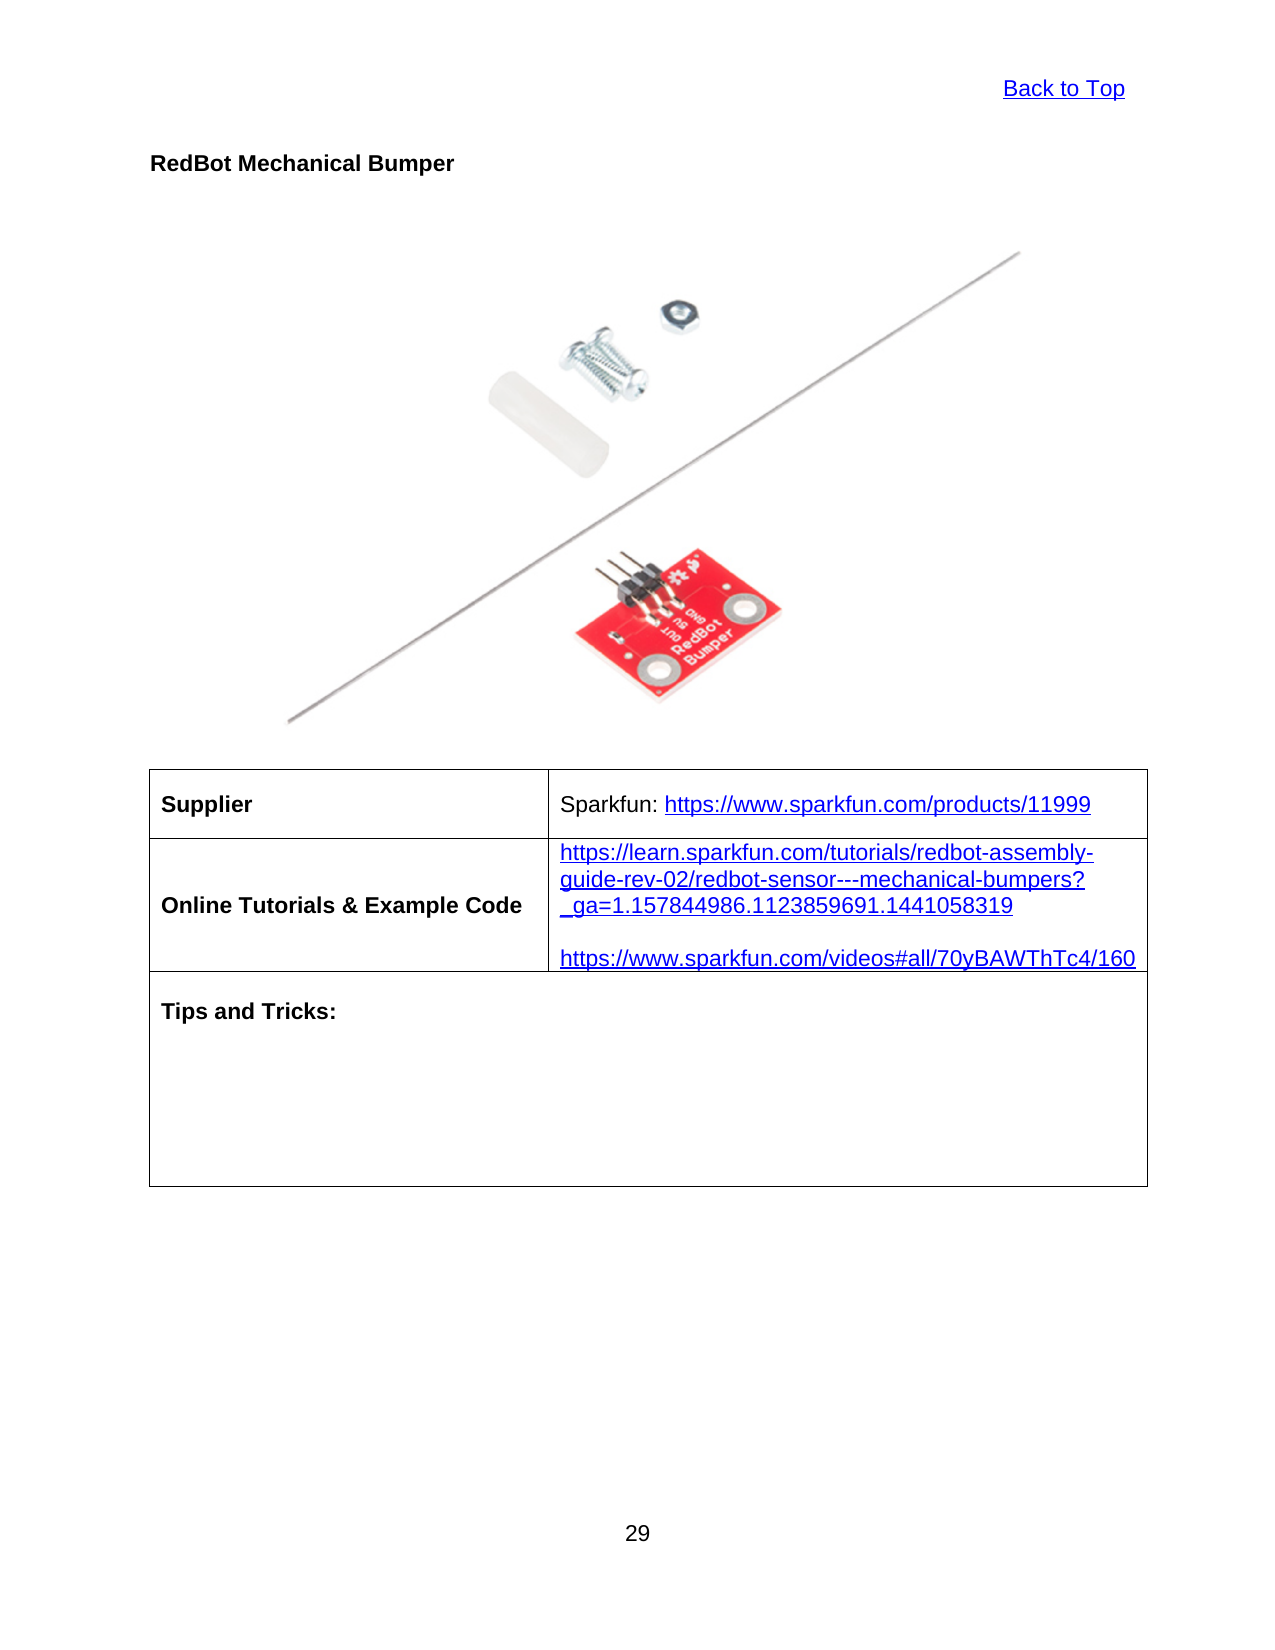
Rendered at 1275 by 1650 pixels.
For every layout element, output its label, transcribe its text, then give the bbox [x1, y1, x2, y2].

table_cell https://learn.sparkfun.com/tutorials/redbot-assembly-guide-rev-02/redbot-sensor---mechanical-bumpers?_ga=1.157844986.1123859691.1441058319 https://www.sparkfun.com/videos#all/70yBAWThTc4/160 [549, 839, 1147, 971]
table_cell Tips and Tricks: [150, 972, 1147, 1186]
text RedBot Mechanical Bumper [150, 150, 1125, 176]
table_cell Online Tutorials & Example Code [150, 839, 548, 971]
table_header Supplier [150, 770, 548, 838]
picture [243, 187, 1050, 769]
table_header Sparkfun: https://www.sparkfun.com/products/11999 [549, 770, 1147, 838]
